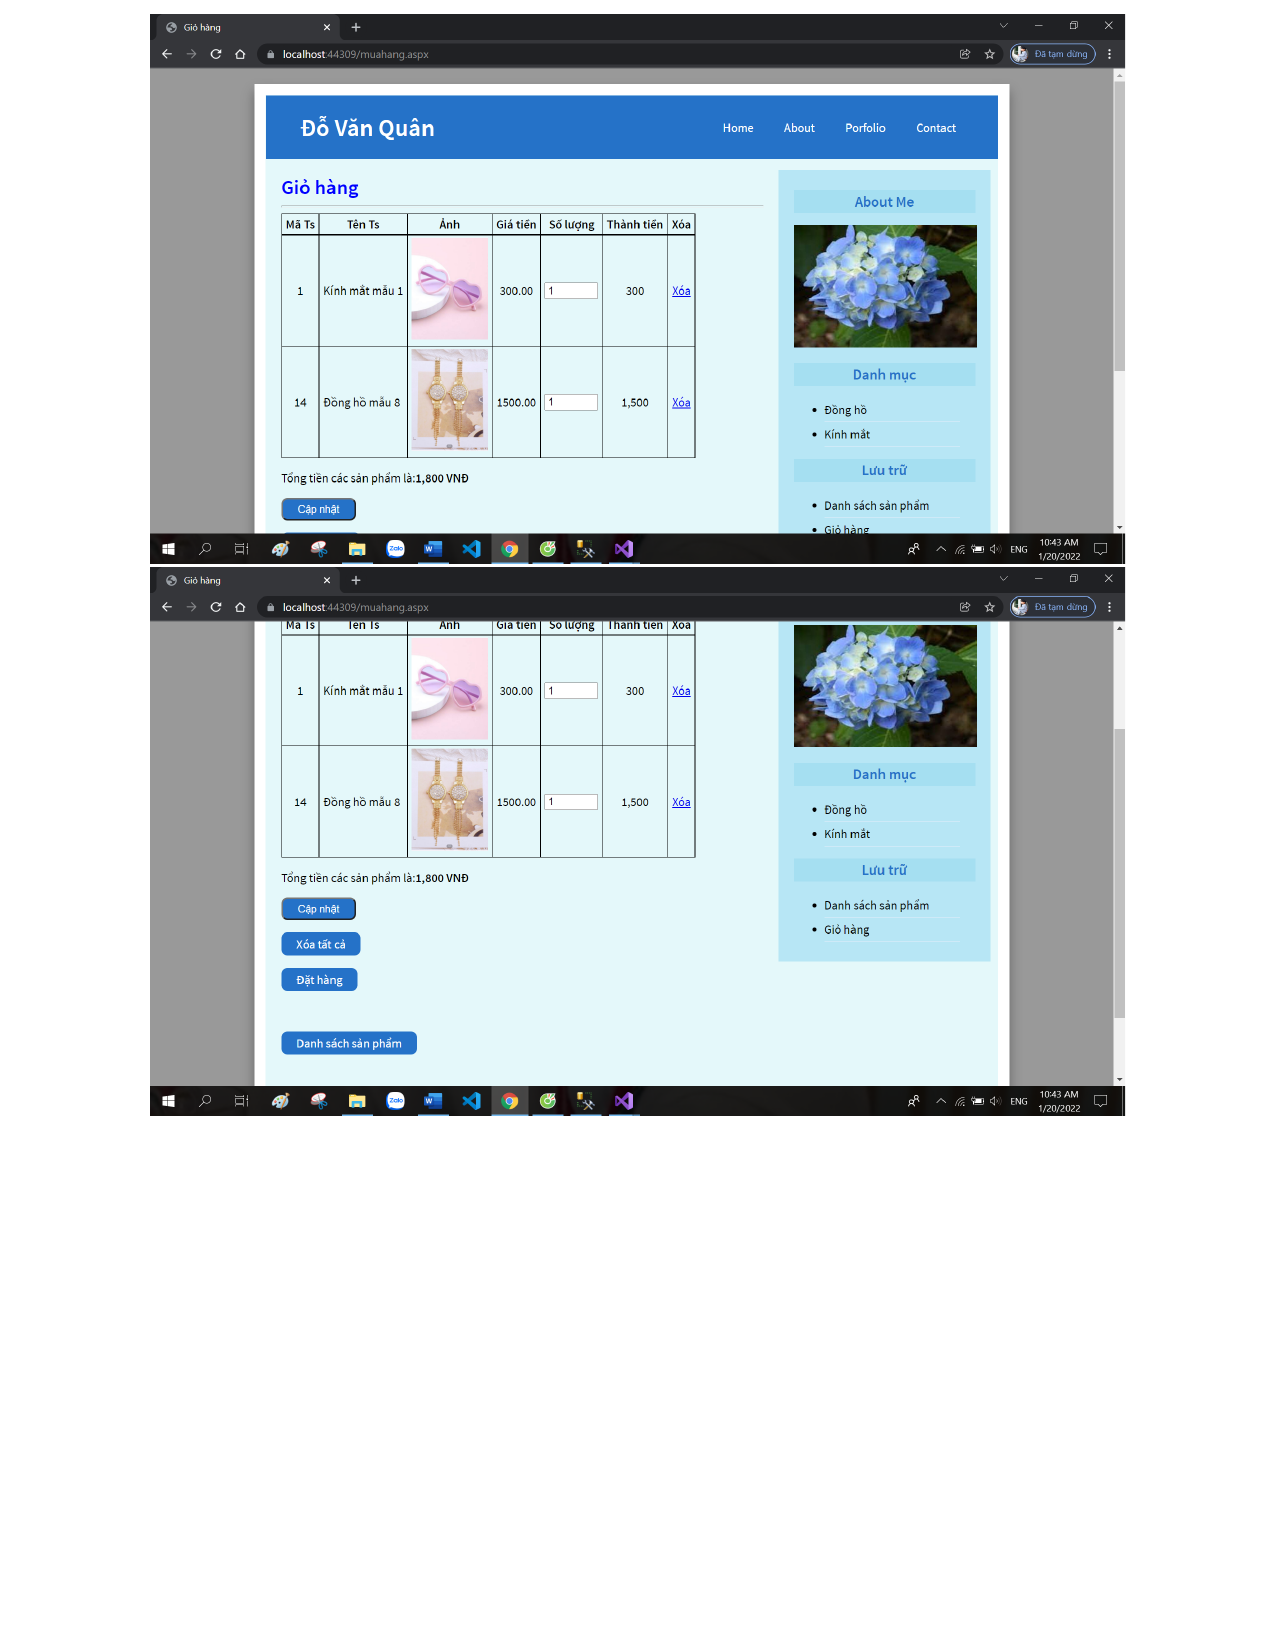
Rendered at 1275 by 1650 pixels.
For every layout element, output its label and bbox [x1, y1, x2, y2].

picture [150, 567, 1125, 1116]
picture [150, 14, 1125, 564]
